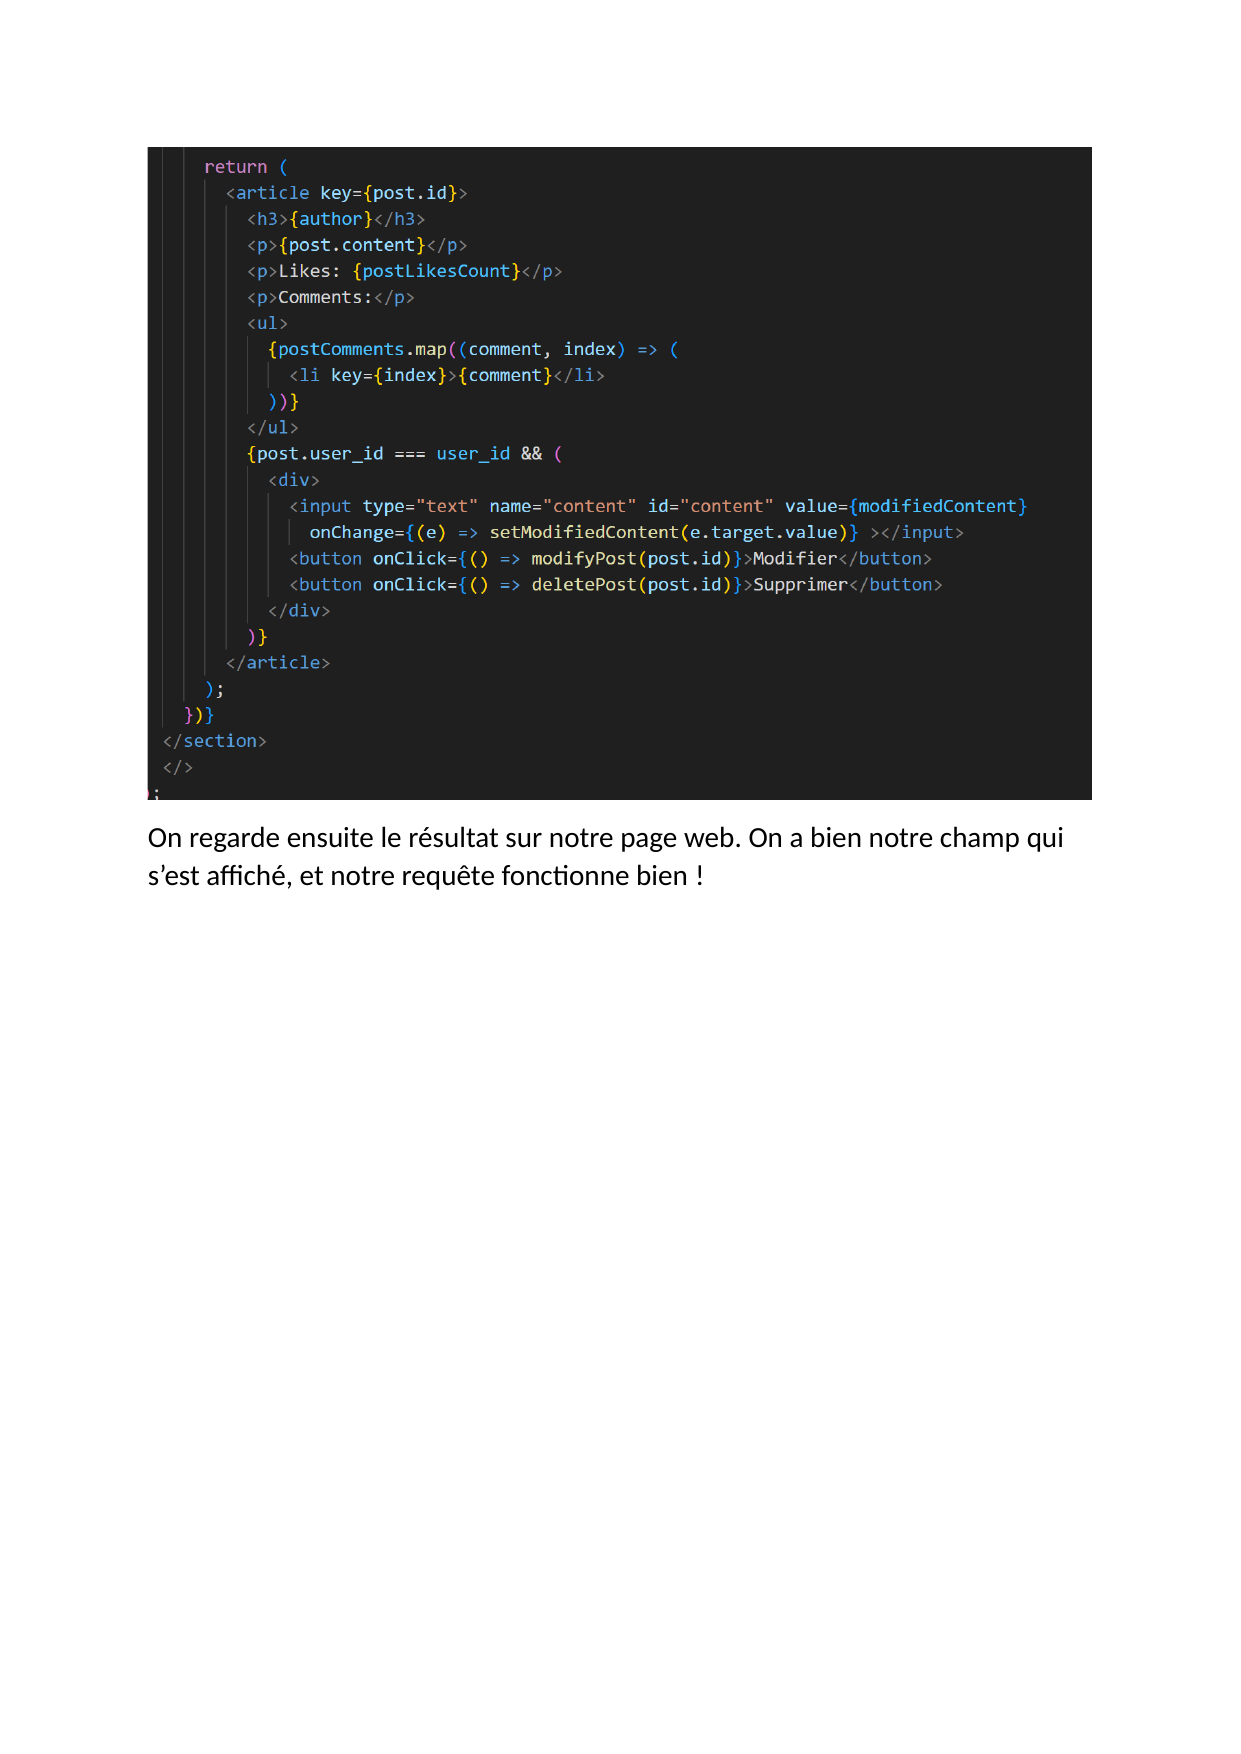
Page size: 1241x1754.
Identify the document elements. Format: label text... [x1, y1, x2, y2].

picture [147, 147, 1092, 800]
text On regarde ensuite le résultat sur notre page web. On a bien notre champ qui s’est affiché, et notre requête fonctionne bien ! [148, 819, 1093, 893]
